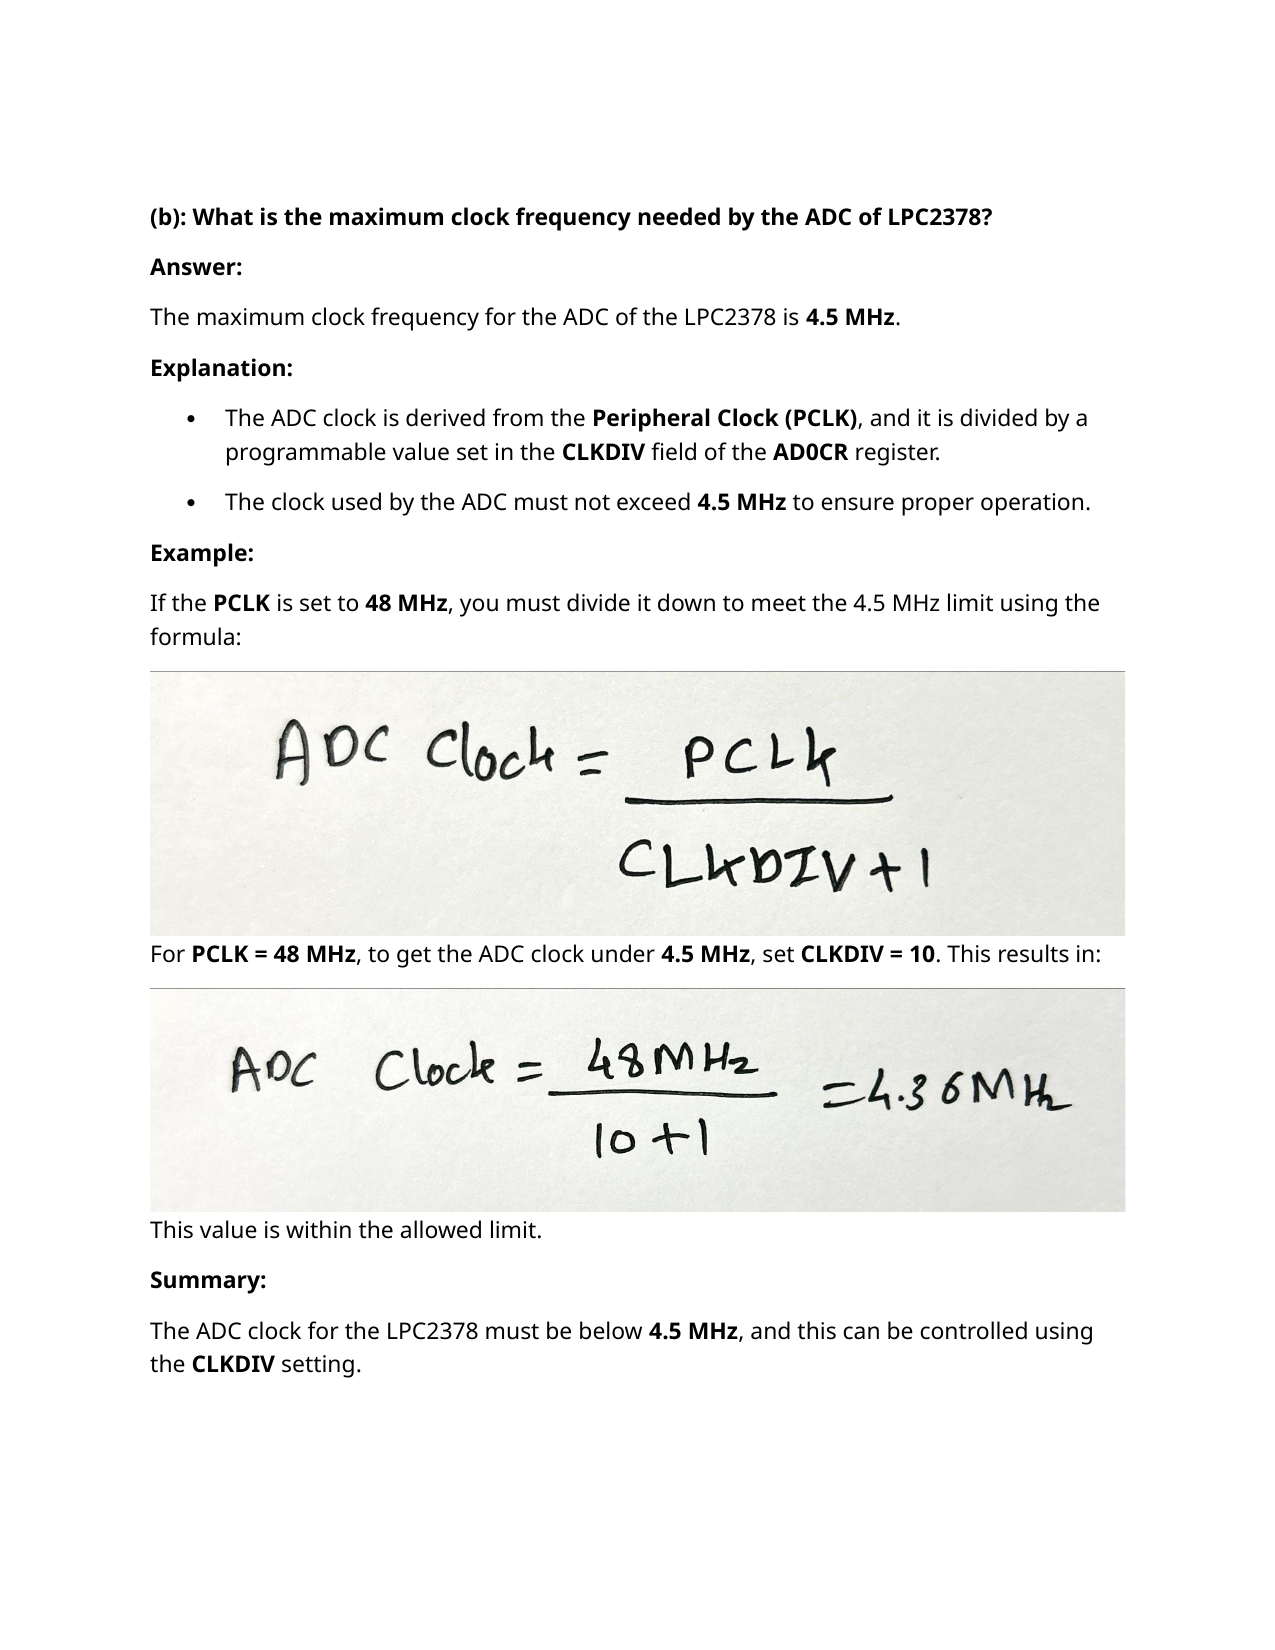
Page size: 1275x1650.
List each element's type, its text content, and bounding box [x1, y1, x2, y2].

list The clock used by the ADC must not exceed 4.5 MHz to ensure proper operation. [187, 486, 1125, 517]
text If the PCLK is set to 48 MHz, you must divide it down to meet the 4.5 MHz limit using the formula: [150, 587, 1125, 652]
picture [150, 988, 1125, 1212]
picture [150, 671, 1125, 936]
text (b): What is the maximum clock frequency needed by the ADC of LPC2378? [150, 200, 1125, 232]
text For PCLK = 48 MHz, to get the ADC clock under 4.5 MHz, set CLKDIV = 10. This results in: [150, 936, 1125, 969]
text The ADC clock for the LPC2378 must be below 4.5 MHz, and this can be controlled using the CLKDIV setting. [150, 1315, 1125, 1380]
list The ADC clock is derived from the Peripheral Clock (PCLK), and it is divided by a programmable value set in the CLKDIV field of the AD0CR register. [187, 402, 1125, 467]
text The maximum clock frequency for the ADC of the LPC2378 is 4.5 MHz. [150, 301, 1125, 332]
text Explanation: [150, 352, 1125, 383]
text Summary: [150, 1264, 1125, 1296]
text Answer: [150, 251, 1125, 282]
text This value is within the allowed limit. [150, 1212, 1125, 1245]
text Example: [150, 537, 1125, 568]
